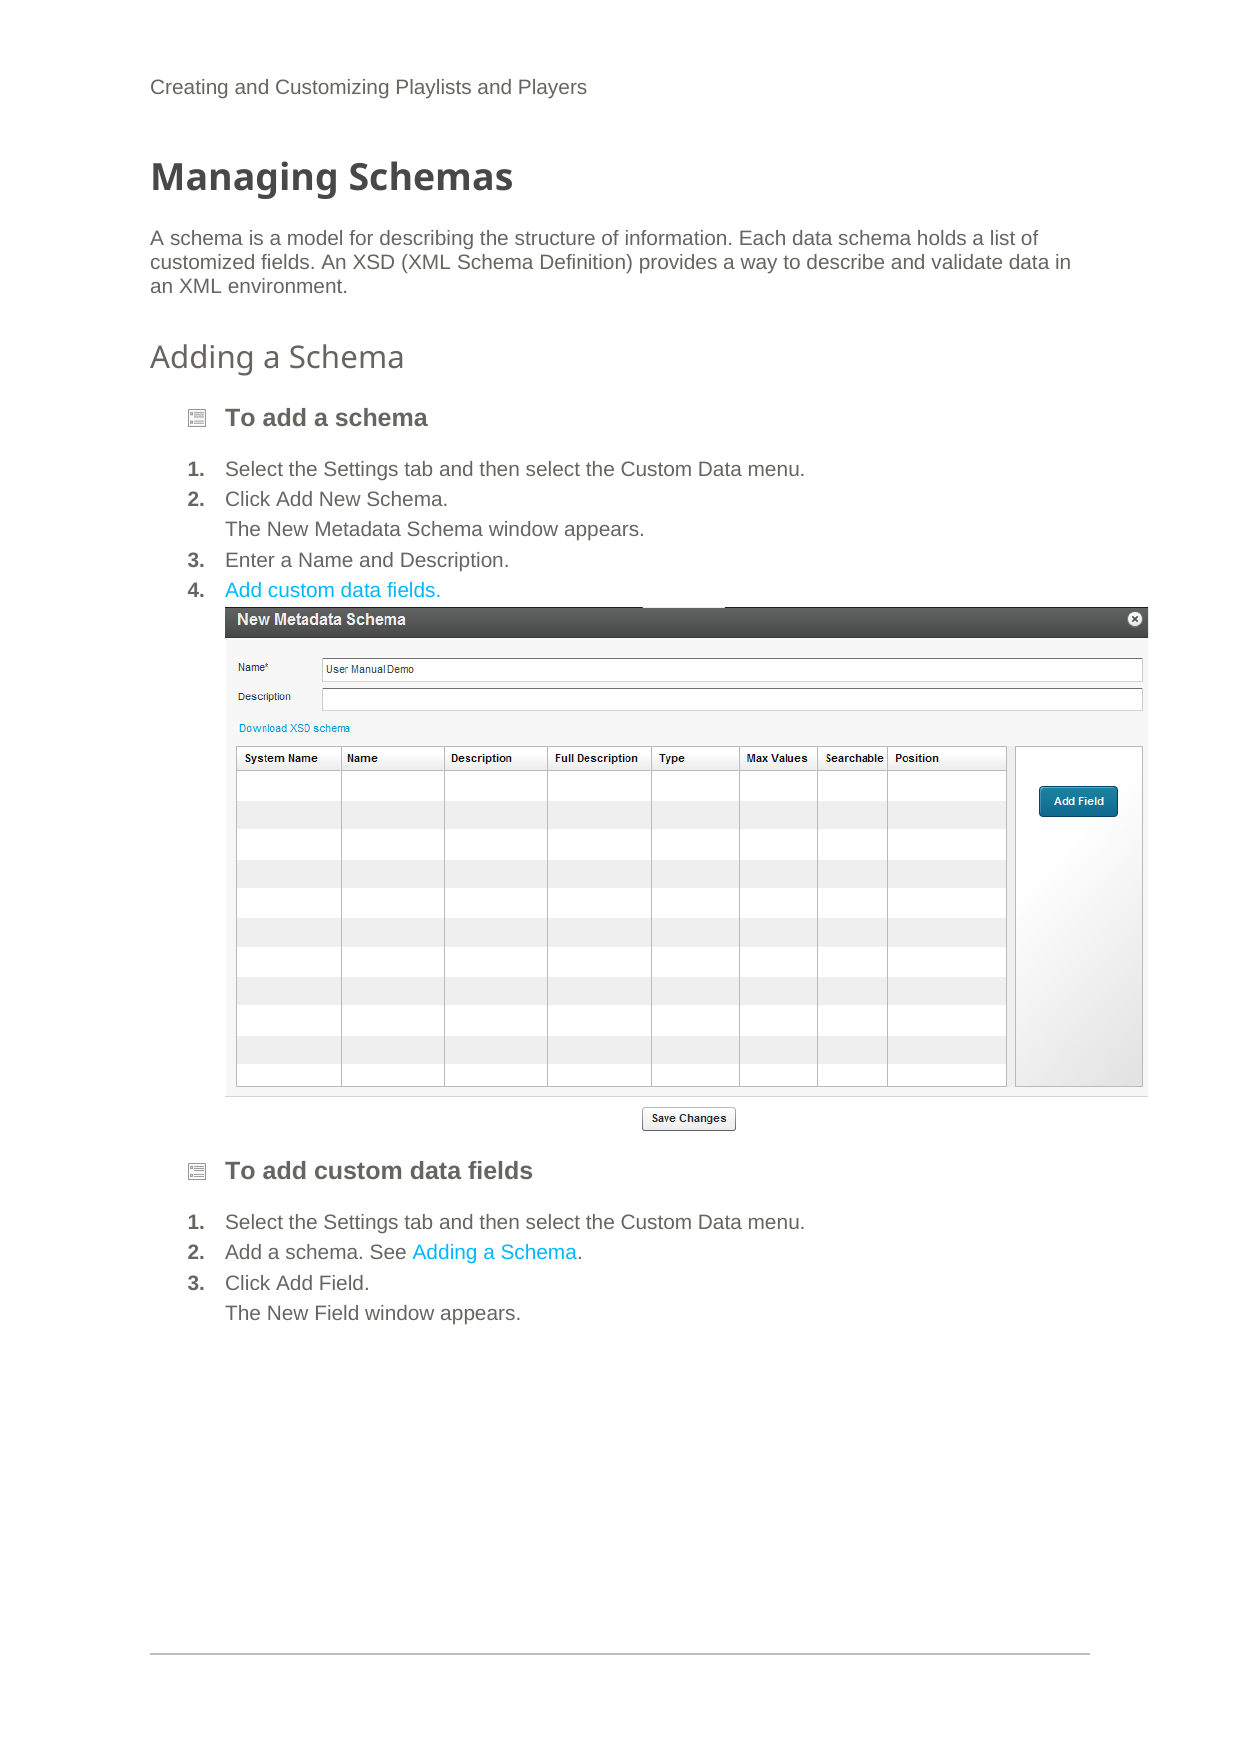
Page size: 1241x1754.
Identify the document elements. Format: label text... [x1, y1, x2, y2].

list Select the Settings tab and then select the Custom Data menu. [187, 1210, 1090, 1234]
list Select the Settings tab and then select the Custom Data menu. [187, 457, 1090, 481]
picture [188, 1163, 207, 1180]
list The New Metadata Schema window appears. [225, 517, 1090, 541]
text To add custom data fields [187, 1156, 1090, 1185]
list Click Add New Schema. [187, 487, 1090, 511]
picture [188, 409, 207, 427]
subtitle Adding a Schema [150, 335, 1090, 378]
list Add a schema. See Adding a Schema. [187, 1240, 1090, 1264]
list Add custom data fields. [187, 578, 1090, 602]
subtitle Managing Schemas [150, 150, 1090, 201]
list The New Field window appears. [225, 1301, 1090, 1324]
list Click Add Field. [187, 1270, 1090, 1294]
text A schema is a model for describing the structure of information. Each data schema holds a list of customized fields. An XSD (XML Schema Definition) provides a way to describe and validate data in an XML environment. [150, 226, 1090, 298]
list Enter a Name and Description. [187, 547, 1090, 571]
picture [225, 607, 1149, 1132]
text To add a schema [187, 403, 1090, 432]
